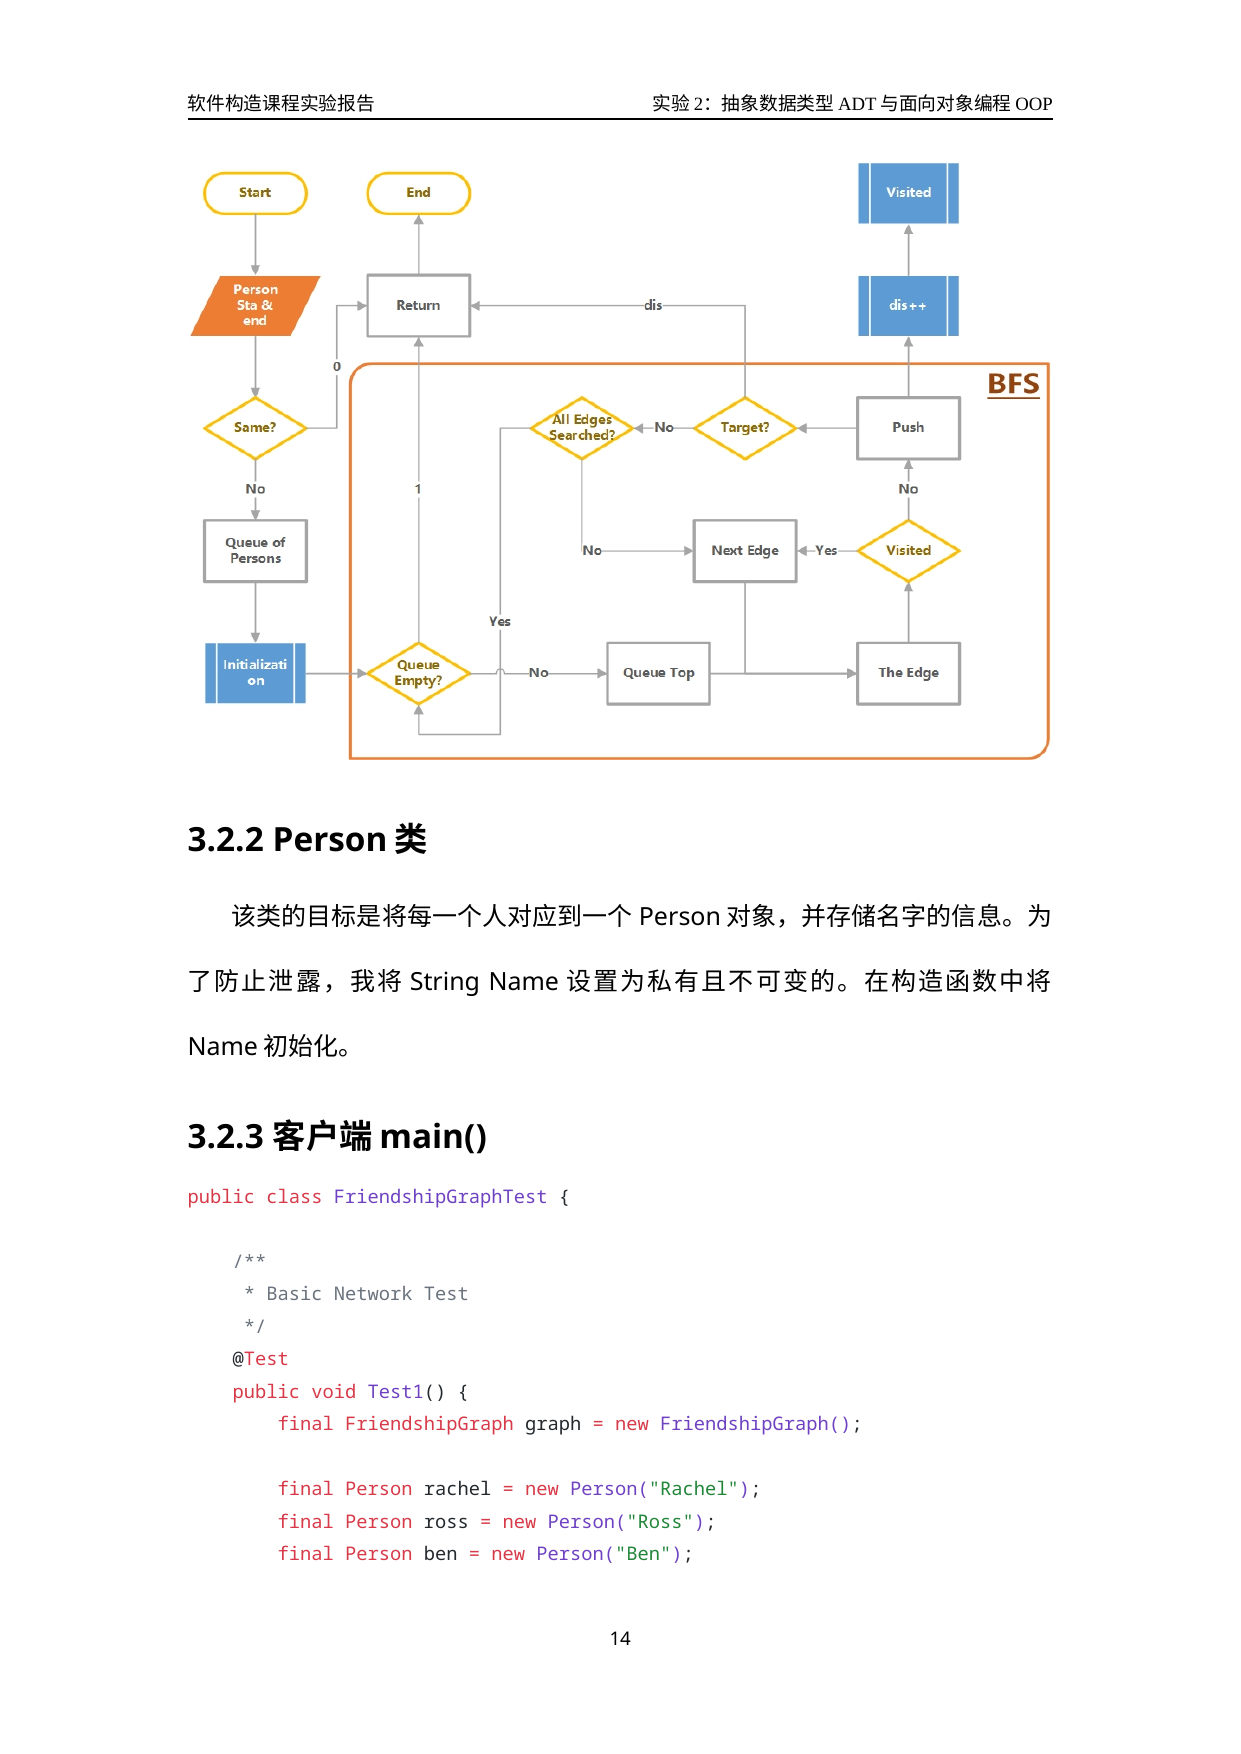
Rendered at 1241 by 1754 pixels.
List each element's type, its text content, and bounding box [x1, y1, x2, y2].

text /** [187, 1244, 1053, 1277]
text final FriendshipGraph graph = new FriendshipGraph(); [187, 1407, 1053, 1439]
text final Person ben = new Person("Ben"); [187, 1537, 1053, 1569]
text 该类的目标是将每一个人对应到一个Person对象，并存储名字的信息。为了防止泄露，我将String Name设置为私有且不可变的。在构造函数中将Name初始化。 [187, 882, 1053, 1077]
picture [187, 162, 1053, 760]
text */ [187, 1309, 1053, 1342]
text * Basic Network Test [187, 1277, 1053, 1309]
text @Test [187, 1342, 1053, 1374]
text public class FriendshipGraphTest { [187, 1179, 1053, 1212]
text final Person rachel = new Person("Rachel"); [187, 1472, 1053, 1504]
subtitle Person类 [187, 804, 1053, 869]
text final Person ross = new Person("Ross"); [187, 1504, 1053, 1537]
text public void Test1() { [187, 1374, 1053, 1407]
subtitle 客户端main() [187, 1102, 1053, 1167]
